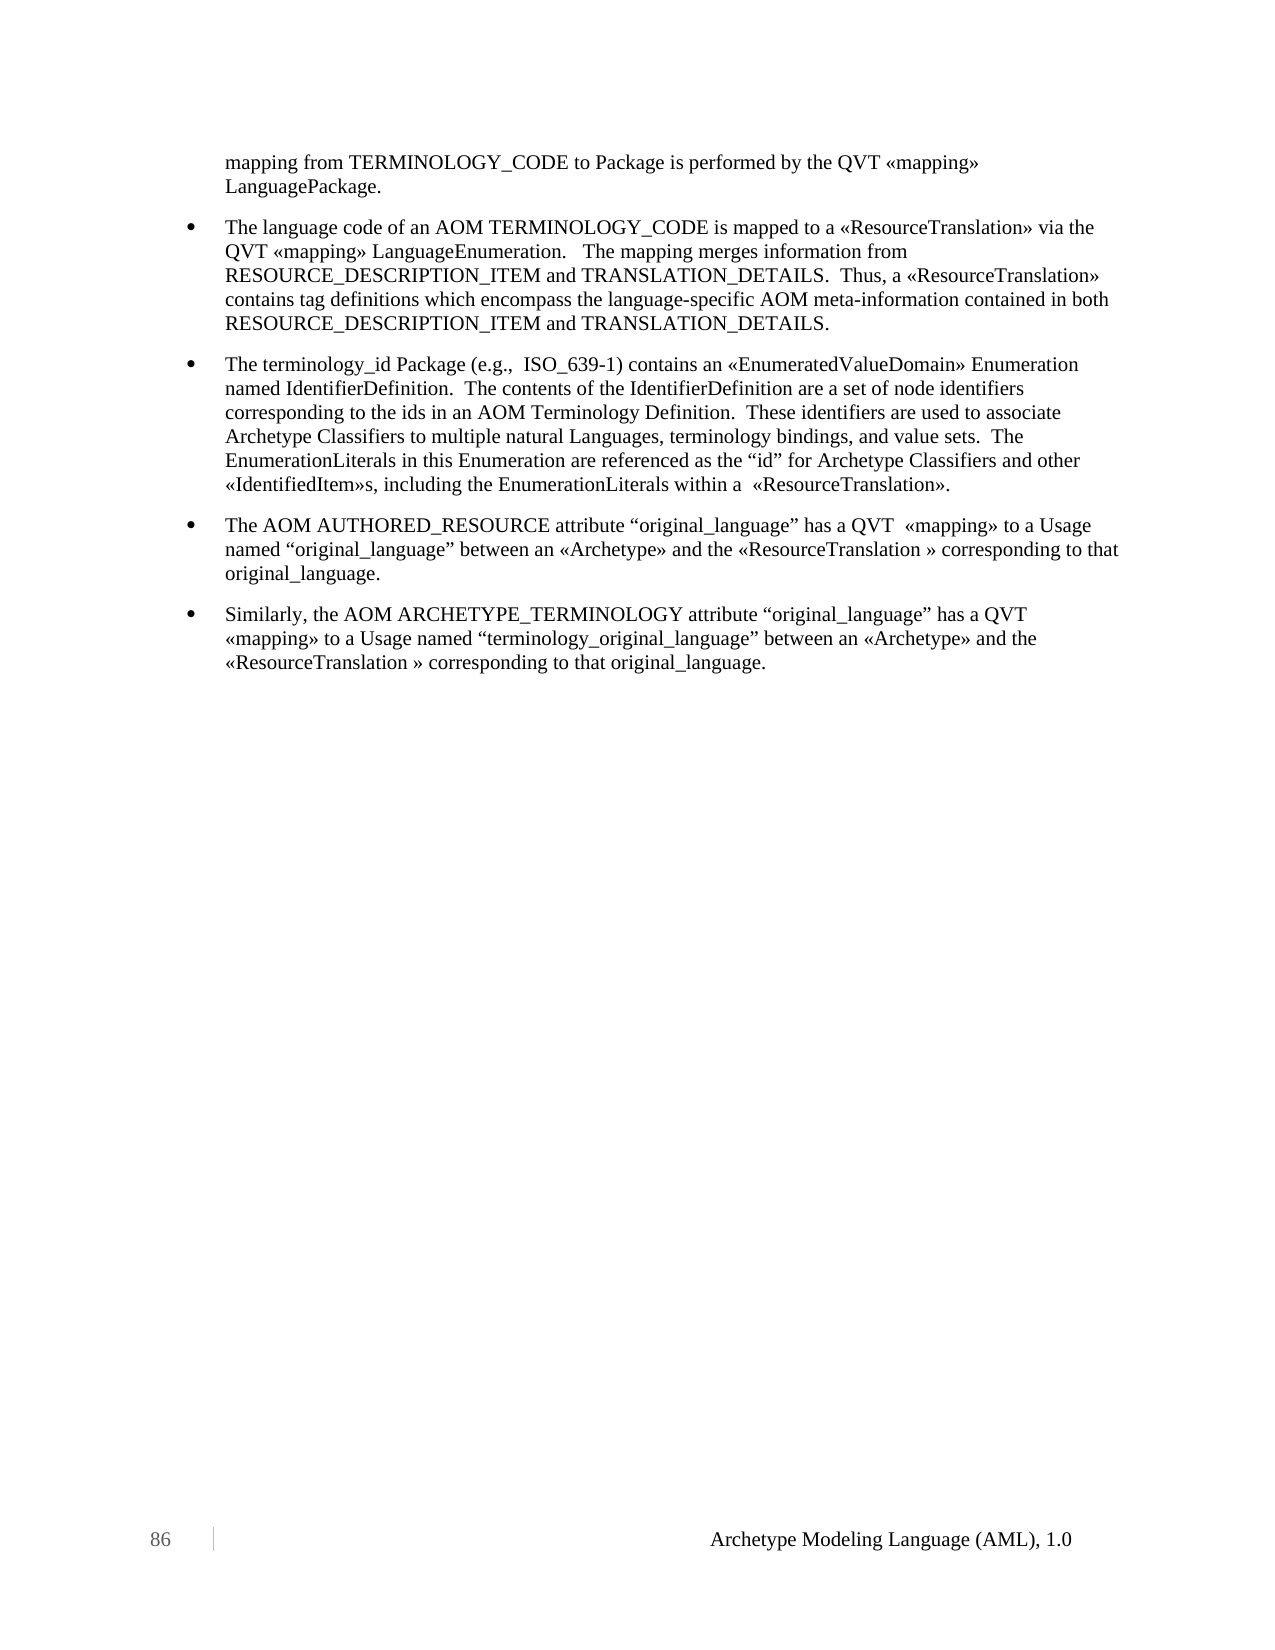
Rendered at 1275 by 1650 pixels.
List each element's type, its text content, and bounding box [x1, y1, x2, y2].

list Similarly, the AOM ARCHETYPE_TERMINOLOGY attribute “original_language” has a QVT «mapping» to a Usage named “terminology_original_language” between an «Archetype» and the «ResourceTranslation » corresponding to that original_language. [187, 602, 1125, 674]
list The AOM AUTHORED_RESOURCE attribute “original_language” has a QVT «mapping» to a Usage named “original_language” between an «Archetype» and the «ResourceTranslation » corresponding to that original_language. [187, 513, 1125, 585]
list The language code of an AOM TERMINOLOGY_CODE is mapped to a «ResourceTranslation» via the QVT «mapping» LanguageEnumeration. The mapping merges information from RESOURCE_DESCRIPTION_ITEM and TRANSLATION_DETAILS. Thus, a «ResourceTranslation» contains tag definitions which encompass the language-specific AOM meta-information contained in both RESOURCE_DESCRIPTION_ITEM and TRANSLATION_DETAILS. [187, 215, 1125, 335]
list The terminology_id Package (e.g., ISO_639-1) contains an «EnumeratedValueDomain» Enumeration named IdentifierDefinition. The contents of the IdentifierDefinition are a set of node identifiers corresponding to the ids in an AOM Terminology Definition. These identifiers are used to associate Archetype Classifiers to multiple natural Languages, terminology bindings, and value sets. The EnumerationLiterals in this Enumeration are referenced as the “id” for Archetype Classifiers and other «IdentifiedItem»s, including the EnumerationLiterals within a «ResourceTranslation». [187, 352, 1125, 496]
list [187, 150, 1125, 198]
